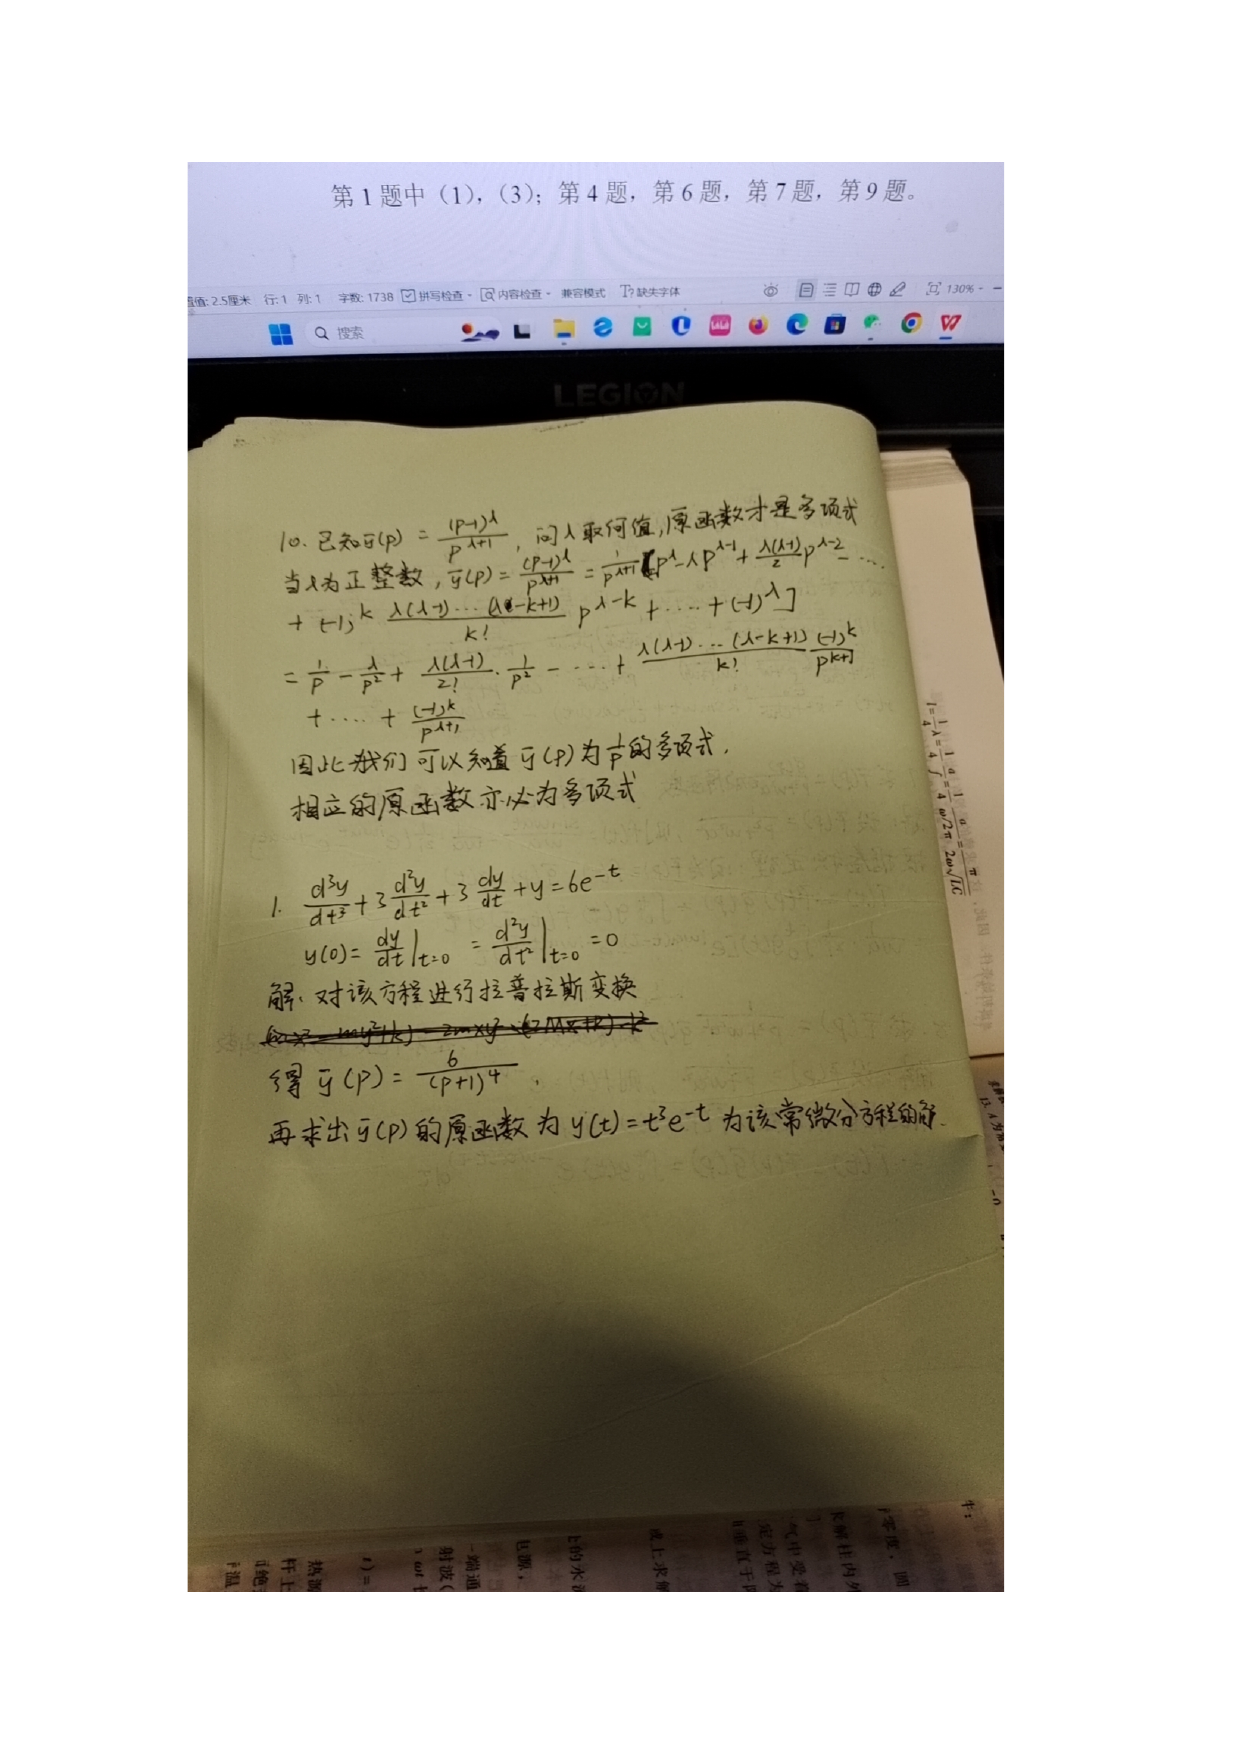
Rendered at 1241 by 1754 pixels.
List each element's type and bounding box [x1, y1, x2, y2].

picture [187, 162, 1005, 1592]
